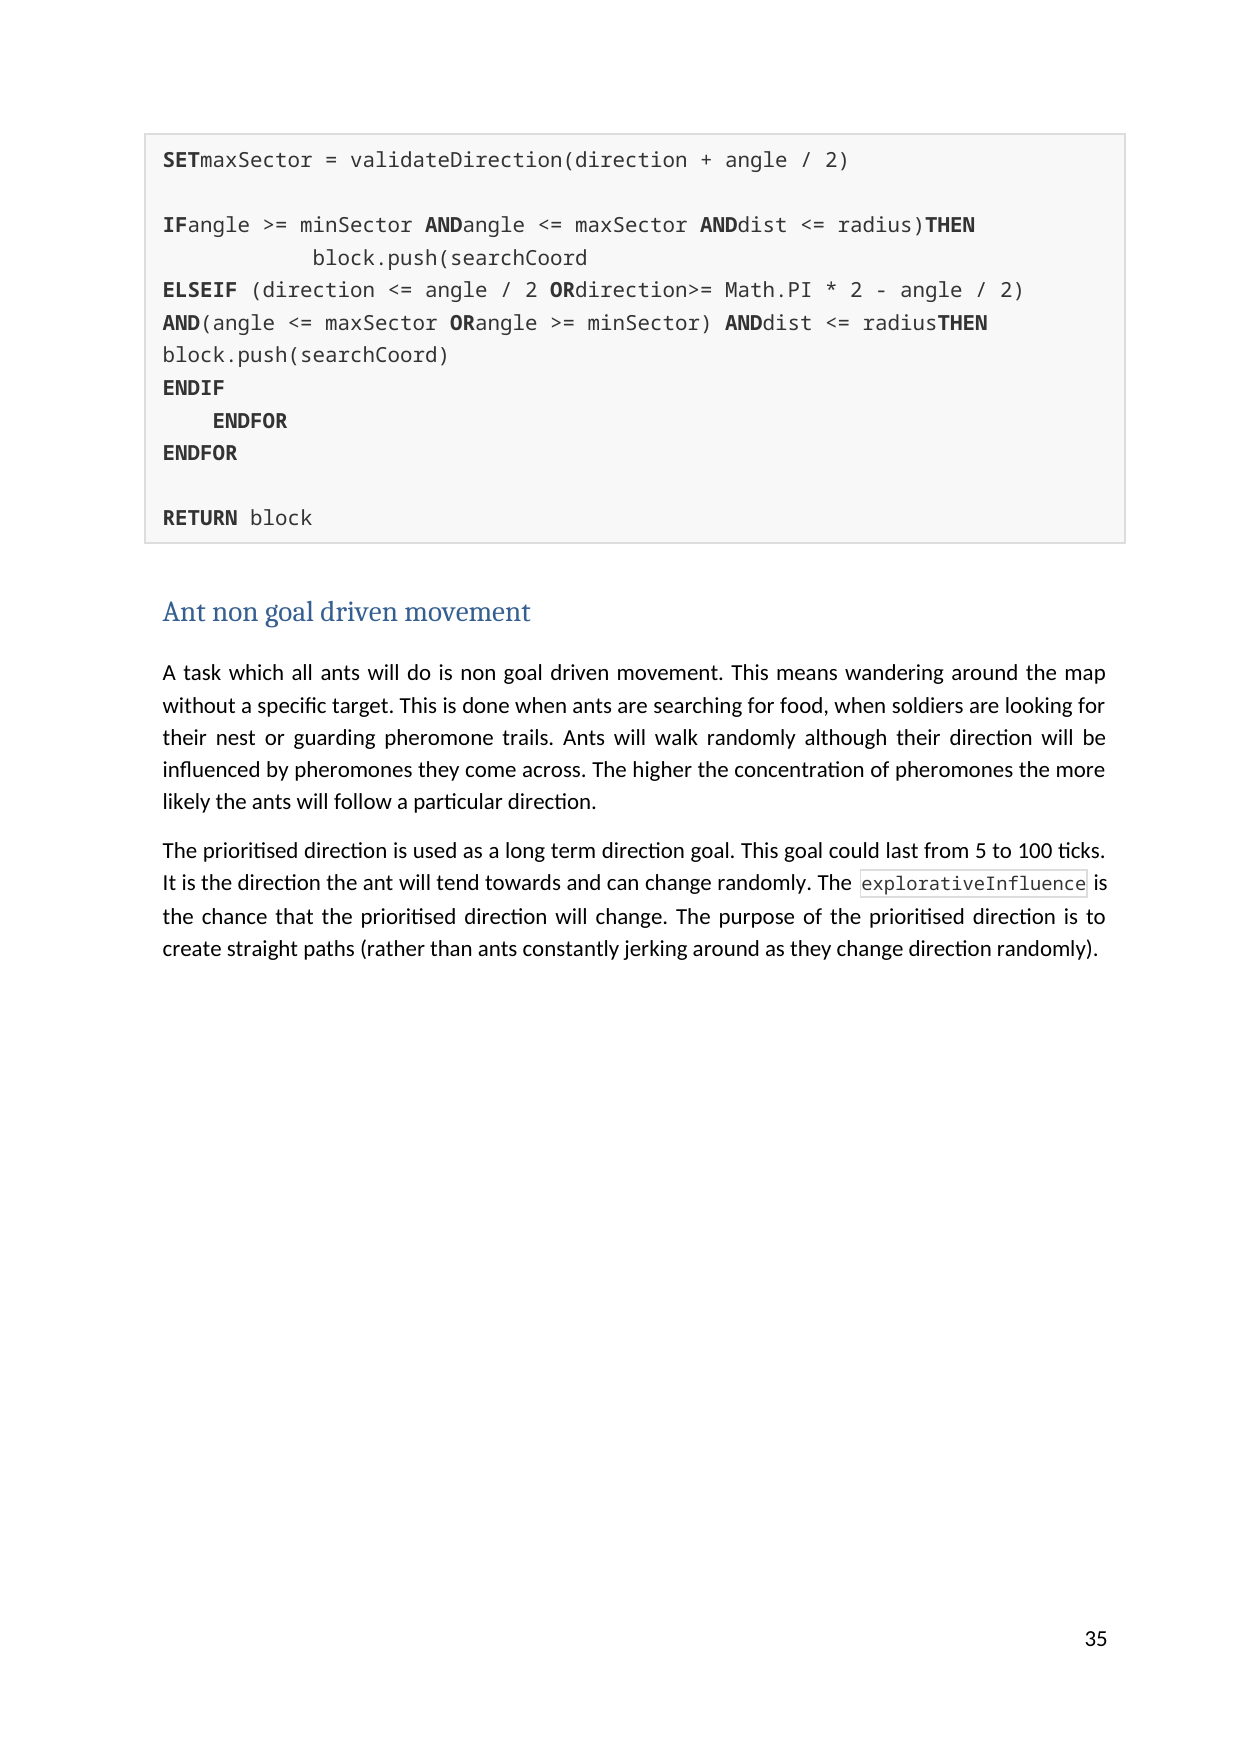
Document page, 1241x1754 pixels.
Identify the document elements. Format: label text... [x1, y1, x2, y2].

text ELSEIF (direction <= angle / 2 ORdirection>= Math.PI * 2 - angle / 2) AND(angle <= maxSector ORangle >= minSector) ANDdist <= radiusTHEN [146, 263, 1124, 328]
text SETmaxSector = validateDirection(direction + angle / 2) [146, 135, 1124, 166]
text A task which all ants will do is non goal driven movement. This means wandering around the map without a specific target. This is done when ants are searching for food, when soldiers are looking for their nest or guarding pheromone trails. Ants will walk randomly although their direction will be influenced by pheromones they come across. The higher the concentration of pheromones the more likely the ants will follow a particular direction. [162, 658, 1107, 815]
text block.push(searchCoord) [146, 328, 1124, 361]
text ENDFOR [146, 426, 1124, 459]
text ENDIF [146, 361, 1124, 394]
text RETURN block [146, 492, 1124, 542]
text block.push(searchCoord [146, 231, 1124, 263]
text IFangle >= minSector ANDangle <= maxSector ANDdist <= radius)THEN [146, 198, 1124, 231]
subtitle Ant non goal driven movement [162, 595, 1107, 628]
text The prioritised direction is used as a long term direction goal. This goal could last from 5 to 100 ticks. It is the direction the ant will tend towards and can change randomly. The explorativeInfluence is the chance that the prioritised direction will change. The purpose of the prioritised direction is to create straight paths (rather than ants constantly jerking around as they change direction randomly). [162, 836, 1107, 962]
text ENDFOR [146, 394, 1124, 426]
